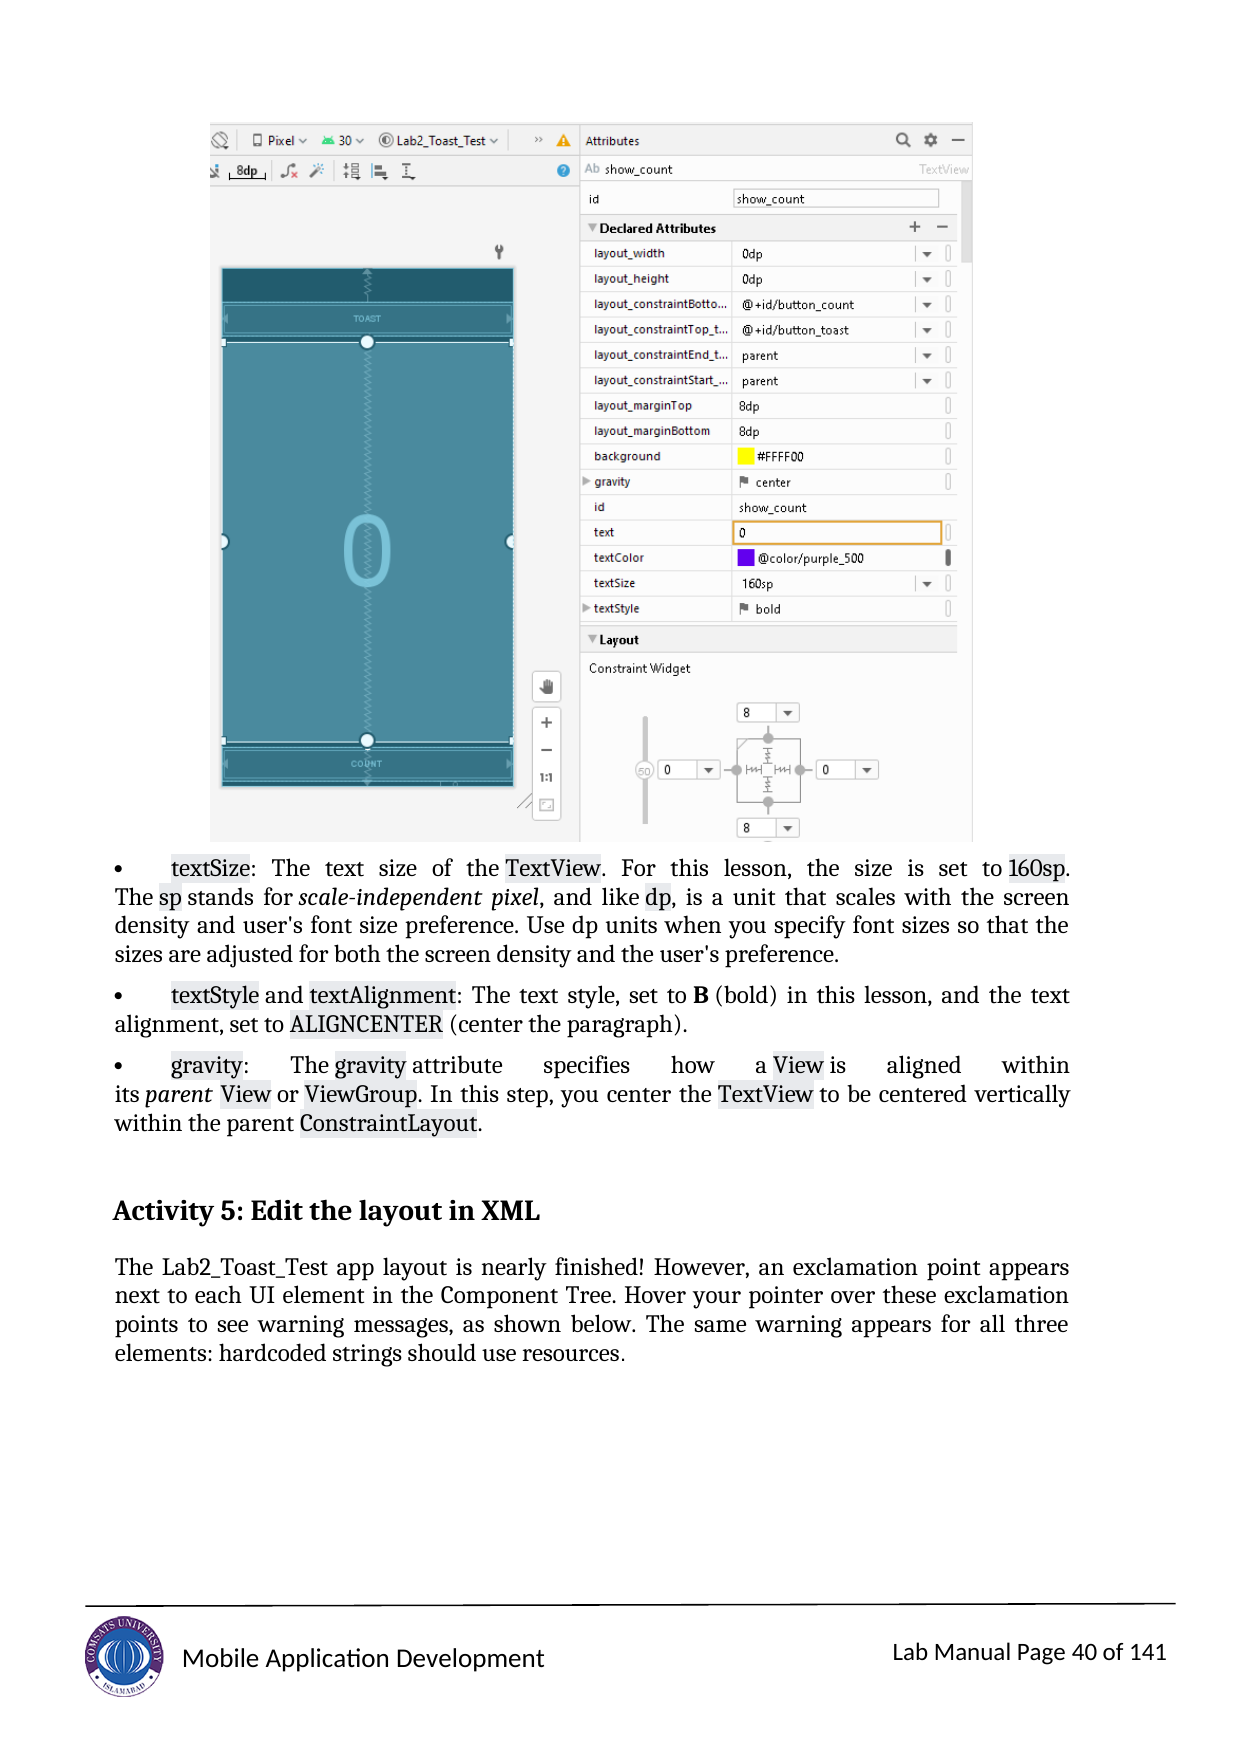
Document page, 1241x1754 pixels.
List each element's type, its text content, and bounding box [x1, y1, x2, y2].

list gravity: The gravity attribute specifies how a View is aligned within its parent View or ViewGroup. In this step, you center the TextView to be centered vertically within the parent ConstraintLayout. [406, 1051, 1070, 1138]
list textStyle and textAlignment: The text style, set to B (bold) in this lesson, and the text alignment, set to ALIGNCENTER (center the paragraph). [443, 981, 1070, 1039]
list textSize: The text size of the TextView. For this lesson, the size is set to 160sp. The sp stands for scale-independent pixel, and like dp, is a unit that scales with the screen density and user's font size preference. Use dp units when you specify font sizes so that the sizes are adjusted for both the screen density and the user's preference. [114, 854, 1070, 969]
picture [210, 122, 973, 842]
picture [85, 1616, 165, 1697]
list gravity: The gravity attribute specifies how a View is aligned within its parent View or ViewGroup. In this step, you center the TextView to be centered vertically within the parent ConstraintLayout. [114, 1051, 335, 1138]
list textStyle and textAlignment: The text style, set to B (bold) in this lesson, and the text alignment, set to ALIGNCENTER (center the paragraph). [114, 981, 309, 1039]
text The Lab2_Toast_Test app layout is nearly finished! However, an exclamation point appears next to each UI element in the Component Tree. Hover your pointer over these exclamation points to see warning messages, as shown below. The same warning appears for all three elements: hardcoded strings should use resources. [114, 1253, 1070, 1368]
subtitle Activity 5: Edit the layout in XML [112, 1194, 1240, 1228]
